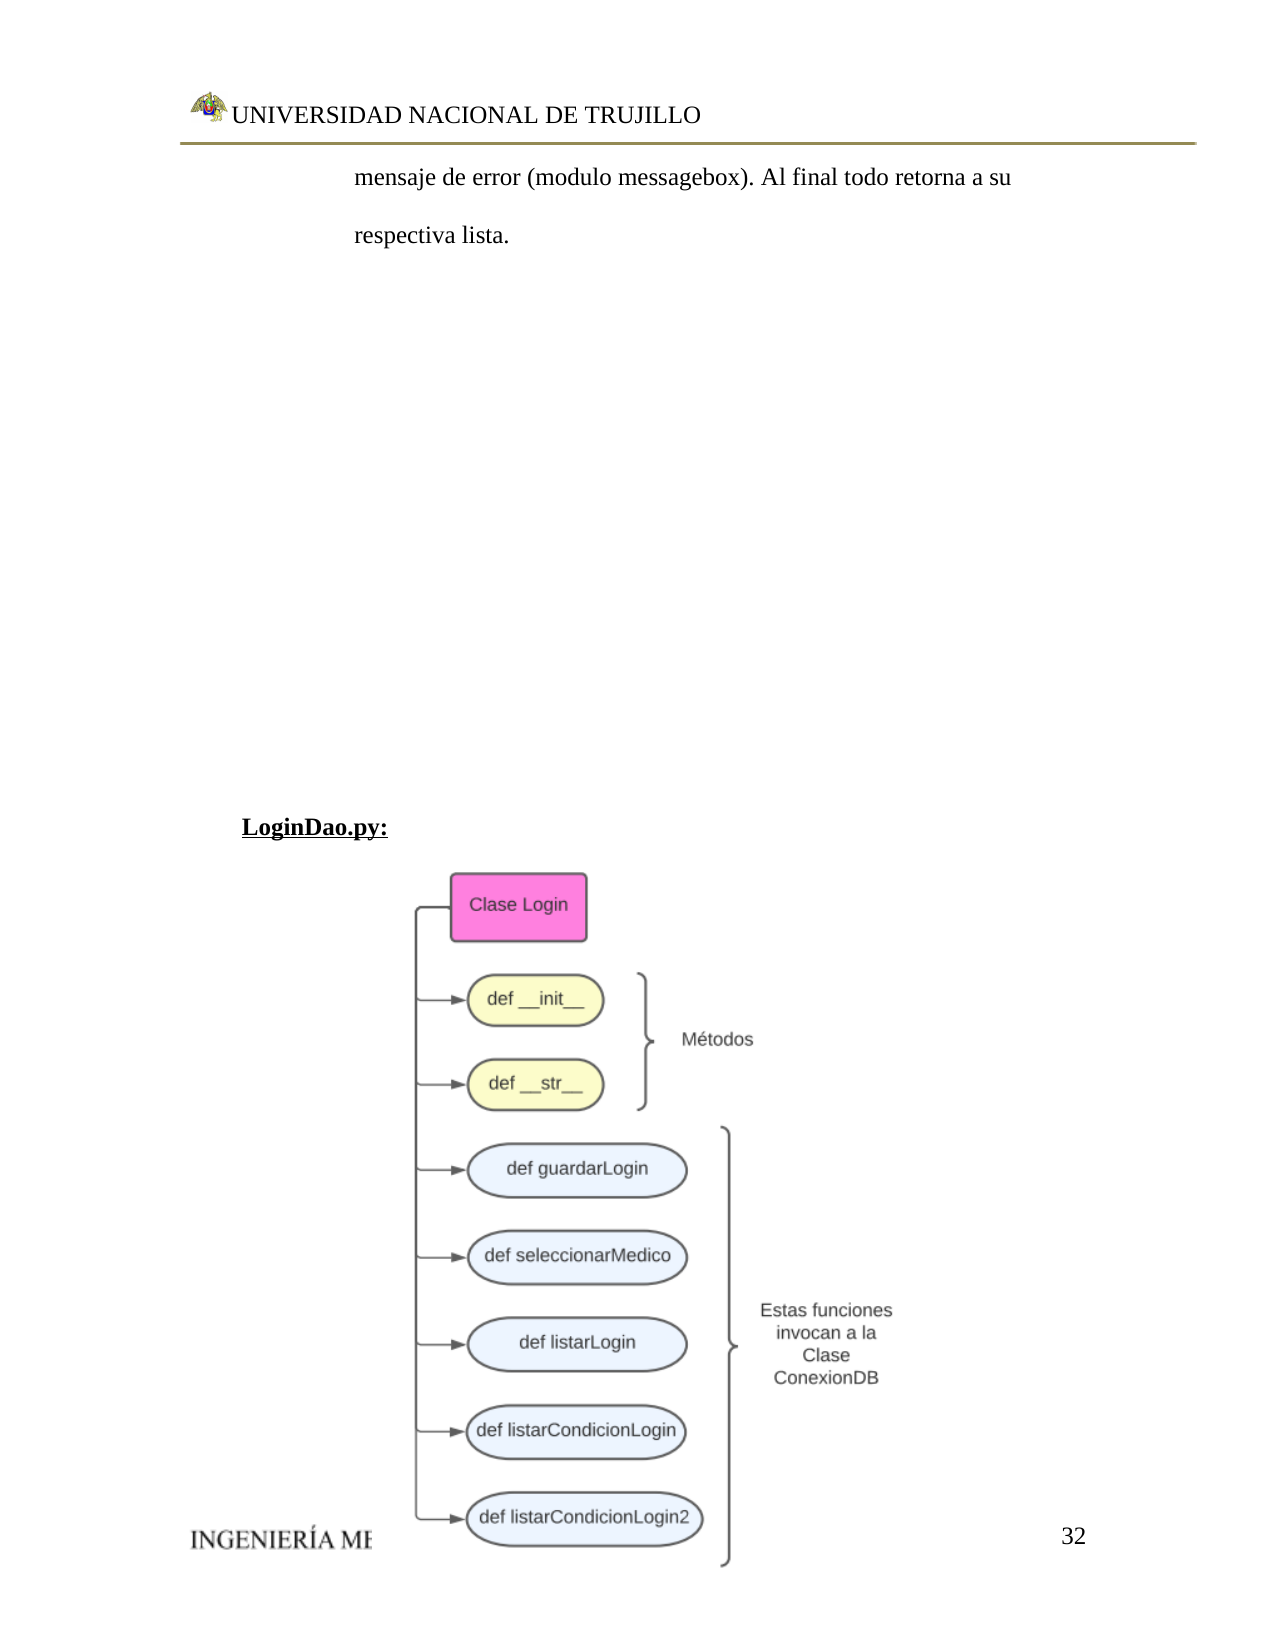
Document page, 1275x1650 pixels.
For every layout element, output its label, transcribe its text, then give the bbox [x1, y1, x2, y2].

picture [176, 851, 901, 1589]
text LoginDao.py: [242, 812, 1112, 840]
picture [190, 91, 228, 123]
